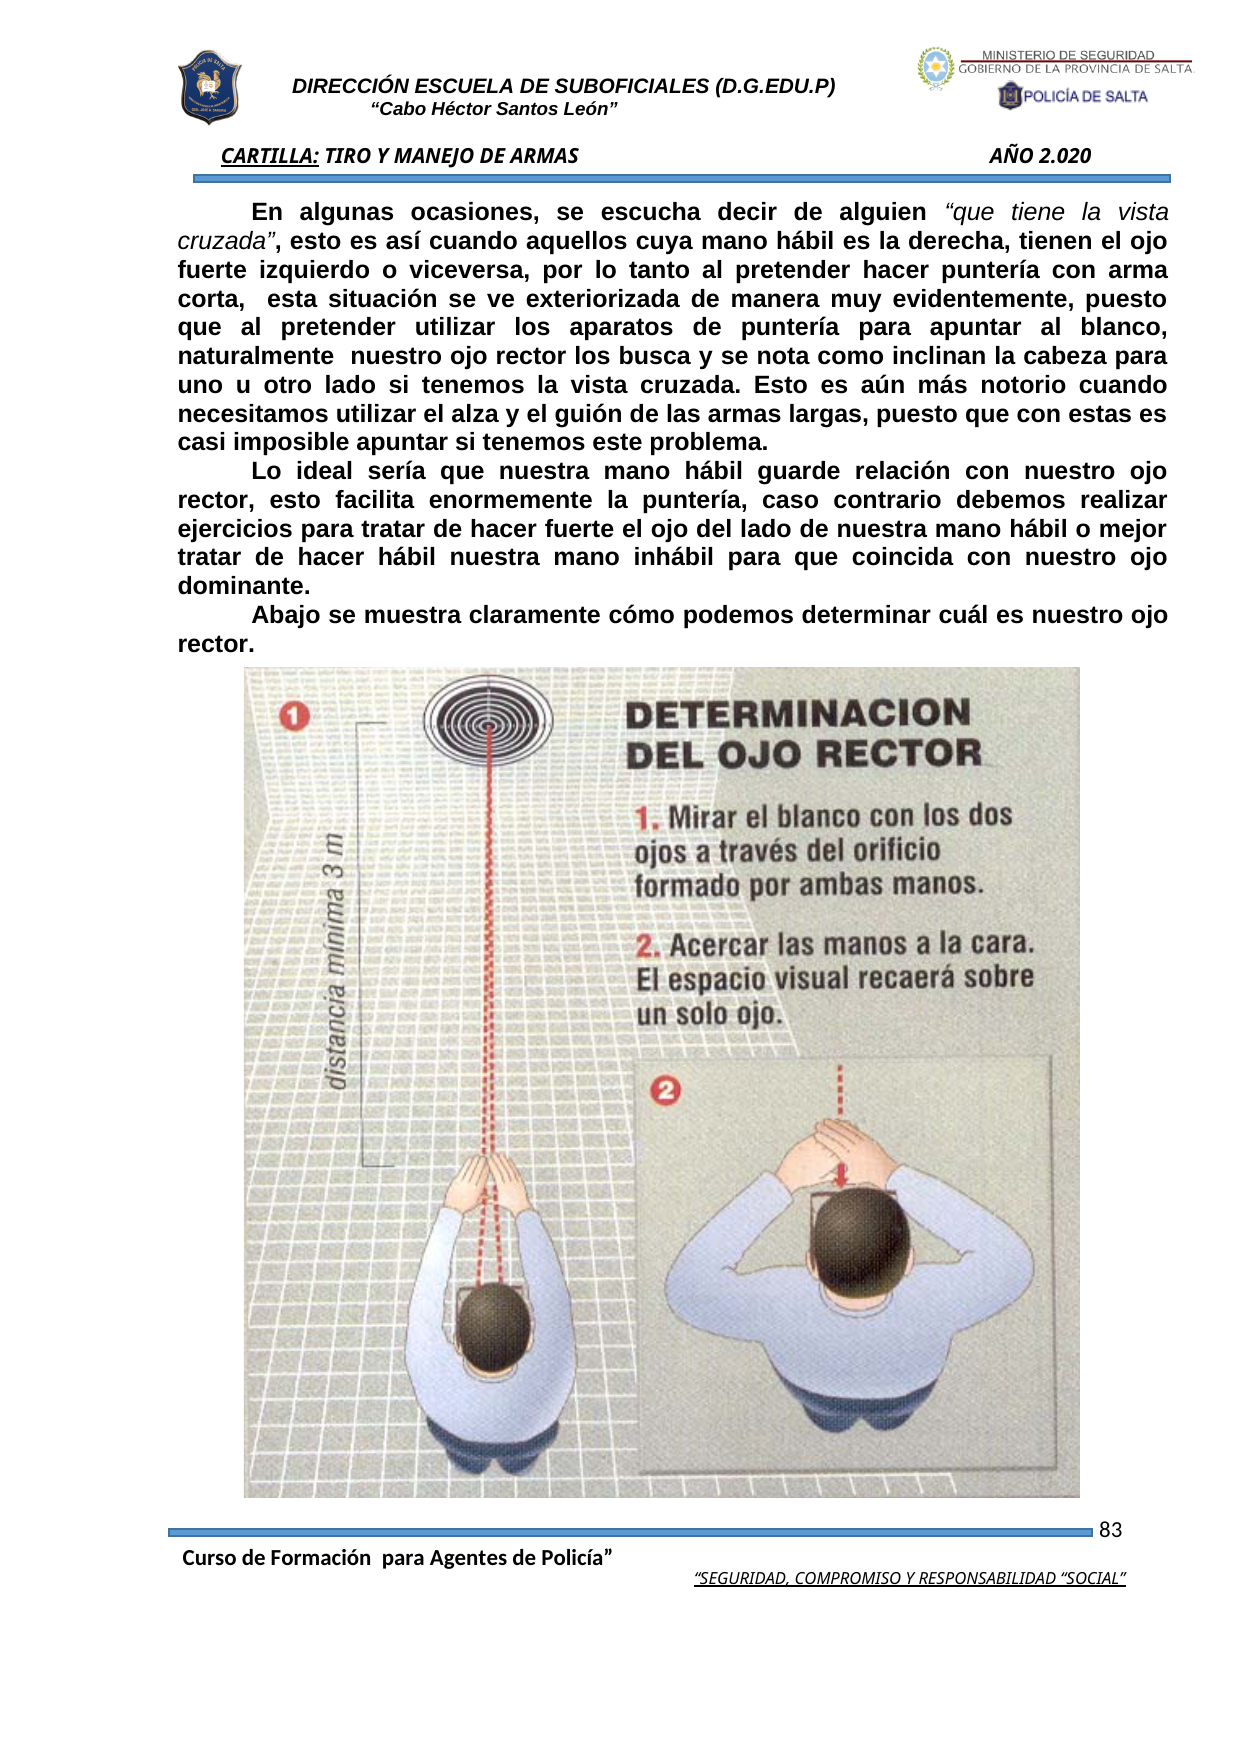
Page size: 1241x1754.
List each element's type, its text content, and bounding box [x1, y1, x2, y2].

picture [917, 46, 1227, 129]
text Abajo se muestra claramente cómo podemos determinar cuál es nuestro ojo rector. [177, 600, 1169, 657]
text En algunas ocasiones, se escucha decir de alguien “que tiene la vista cruzada”, esto es así cuando aquellos cuya mano hábil es la derecha, tienen el ojo fuerte izquierdo o viceversa, por lo tanto al pretender hacer puntería con arma corta, esta situación se ve exteriorizada de manera muy evidentemente, puesto que al pretender utilizar los aparatos de puntería para apuntar al blanco, naturalmente nuestro ojo rector los busca y se nota como inclinan la cabeza para uno u otro lado si tenemos la vista cruzada. Esto es aún más notorio cuando necesitamos utilizar el alza y el guión de las armas largas, puesto que con estas es casi imposible apuntar si tenemos este problema. [177, 197, 1169, 456]
picture [242, 667, 1080, 1496]
text Lo ideal sería que nuestra mano hábil guarde relación con nuestro ojo rector, esto facilita enormemente la puntería, caso contrario debemos realizar ejercicios para tratar de hacer fuerte el ojo del lado de nuestra mano hábil o mejor tratar de hacer hábil nuestra mano inhábil para que coincida con nuestro ojo dominante. [177, 456, 1169, 600]
picture [176, 46, 244, 129]
